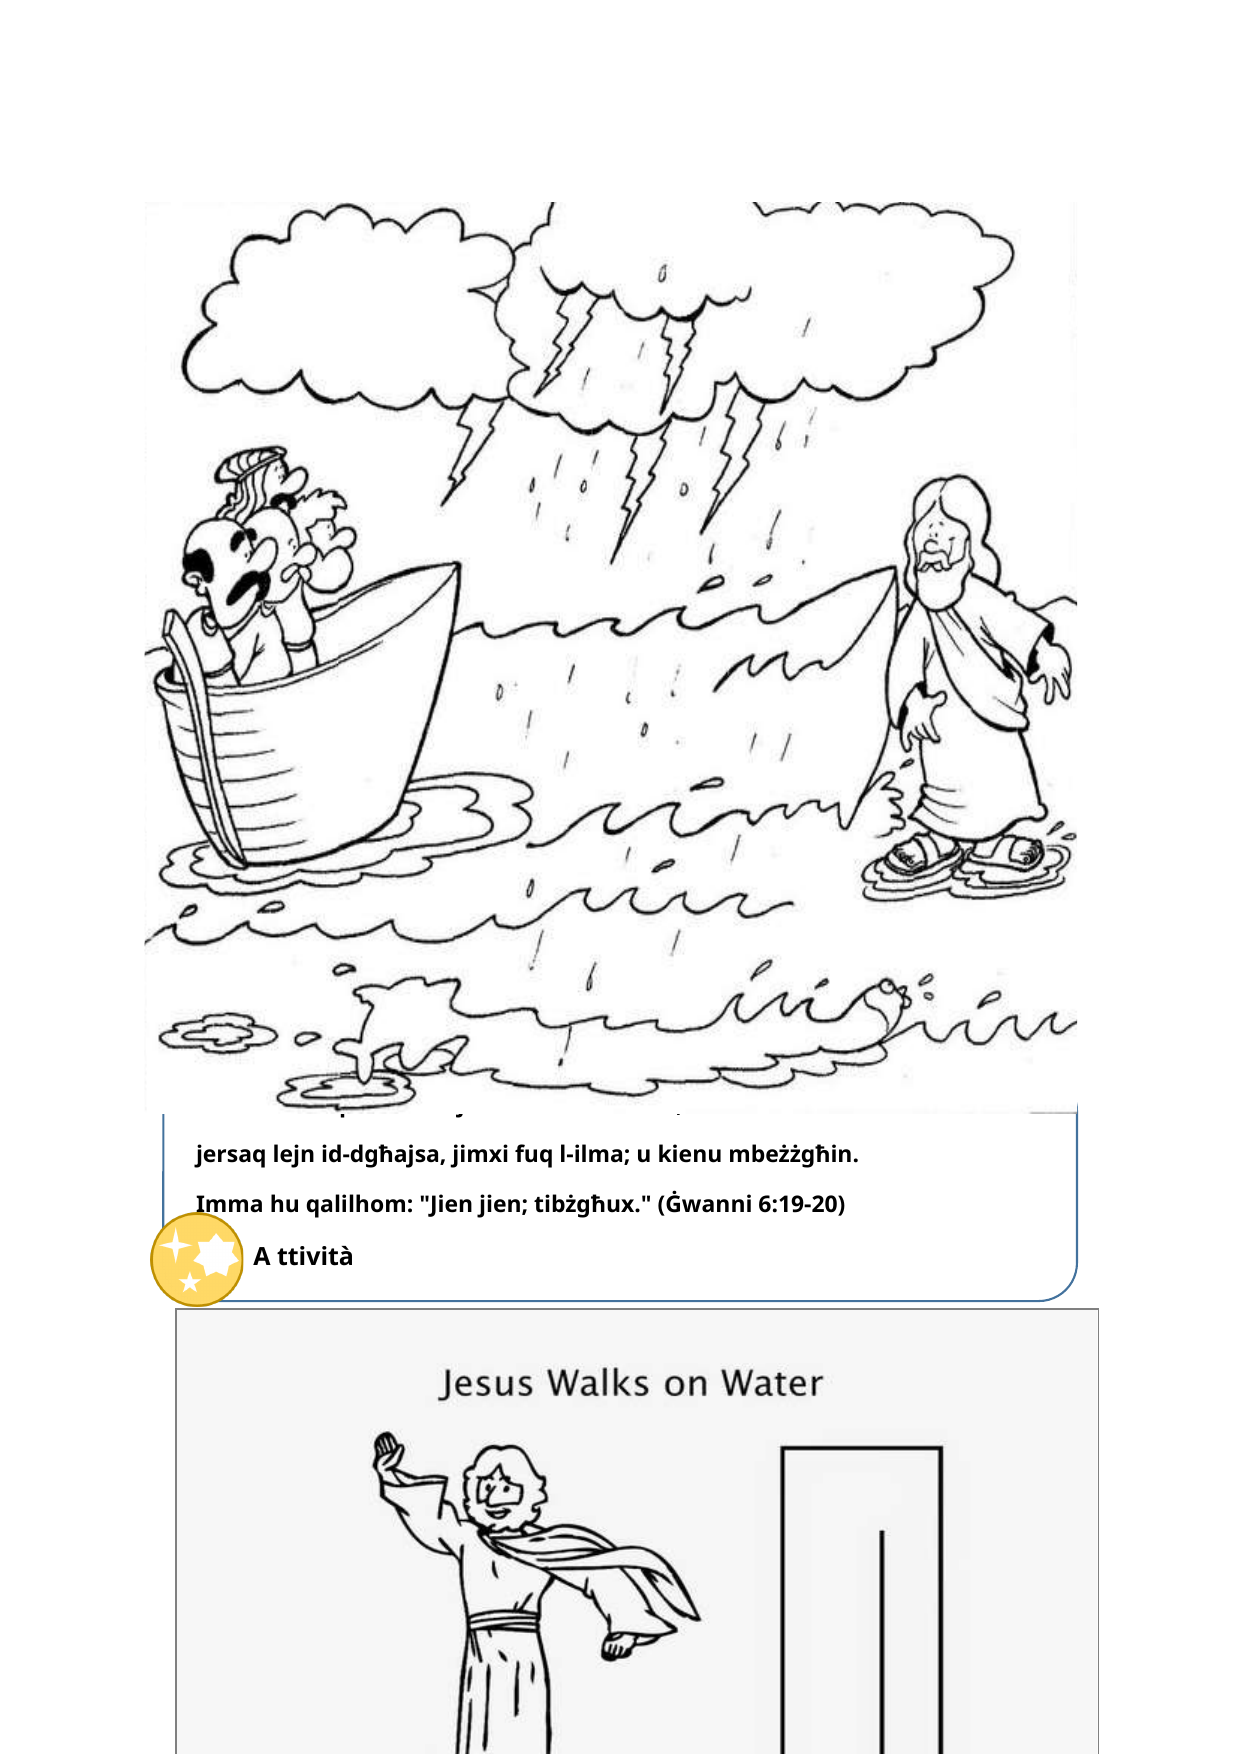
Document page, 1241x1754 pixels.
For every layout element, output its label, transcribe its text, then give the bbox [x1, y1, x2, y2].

text Meta kienu qadfu tliet jew tliet mili u nofs, raw lil Ġesù [150, 1088, 1090, 1119]
picture [177, 1310, 1098, 1754]
text jersaq lejn id-dgħajsa, jimxi fuq l-ilma; u kienu mbeżżgħin. [150, 1138, 1090, 1169]
text A ttività [244, 1239, 1090, 1273]
picture [144, 202, 1078, 1114]
text Imma hu qalilhom: "Jien jien; tibżgħux." (Ġwanni 6:19-20) [150, 1188, 1090, 1220]
picture [150, 1212, 244, 1307]
